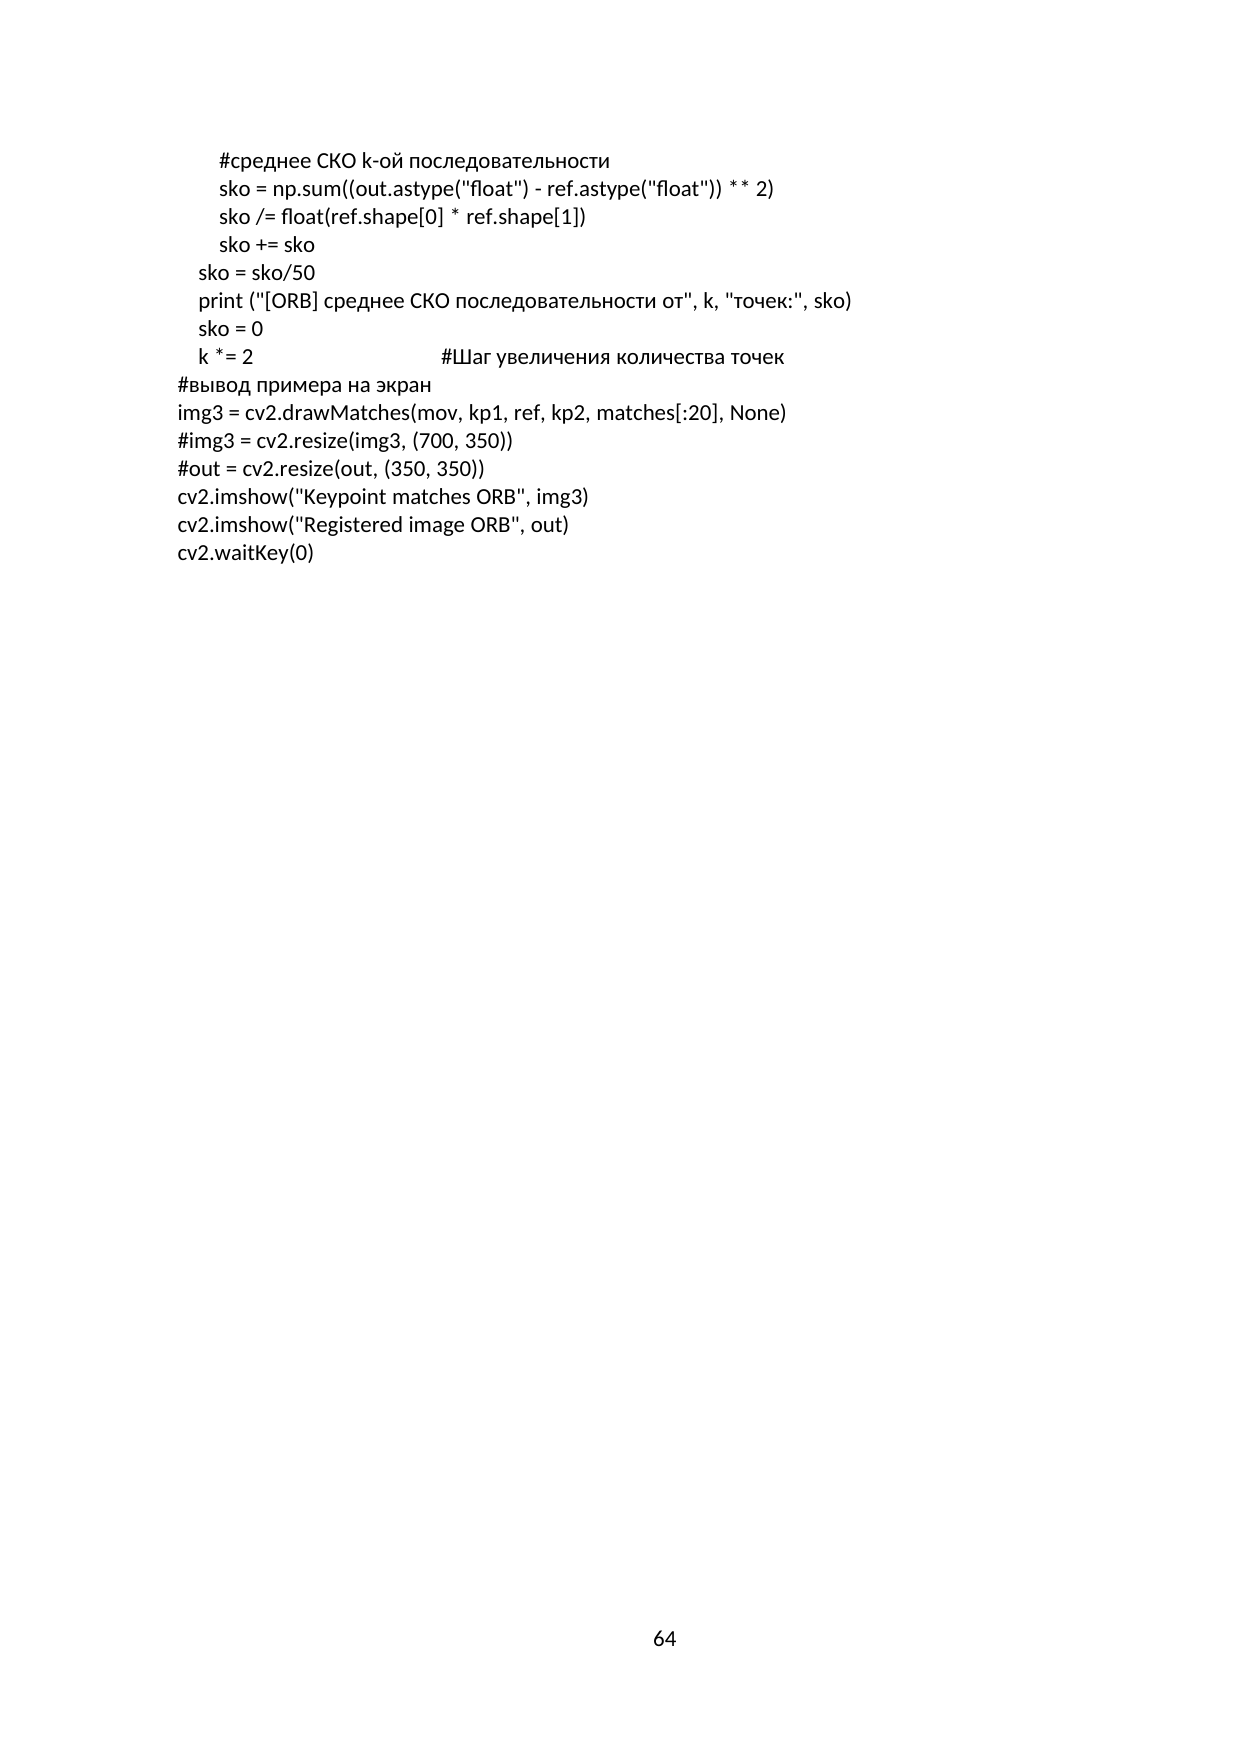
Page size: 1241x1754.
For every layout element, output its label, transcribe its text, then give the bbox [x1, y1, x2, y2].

text sko /= float(ref.shape[0] * ref.shape[1]) [177, 202, 1152, 230]
text img3 = cv2.drawMatches(mov, kp1, ref, kp2, matches[:20], None) [177, 398, 1152, 426]
text sko = 0 [177, 314, 1152, 342]
text sko = np.sum((out.astype("float") - ref.astype("float")) ** 2) [177, 174, 1152, 202]
text #img3 = cv2.resize(img3, (700, 350)) [177, 426, 1152, 454]
text #среднее СКО k-ой последовательности [177, 146, 1152, 174]
text print ("[ORB] среднее СКО последовательности от", k, "точек:", sko) [177, 286, 1152, 314]
text #вывод примера на экран [177, 370, 1152, 398]
text sko += sko [177, 230, 1152, 258]
text #out = cv2.resize(out, (350, 350)) [177, 454, 1152, 482]
text sko = sko/50 [177, 258, 1152, 286]
text cv2.imshow("Keypoint matches ORB", img3) [177, 482, 1152, 510]
text k *= 2 #Шаг увеличения количества точек [177, 342, 1152, 370]
text cv2.imshow("Registered image ORB", out) [177, 510, 1152, 538]
text cv2.waitKey(0) [177, 538, 1152, 566]
